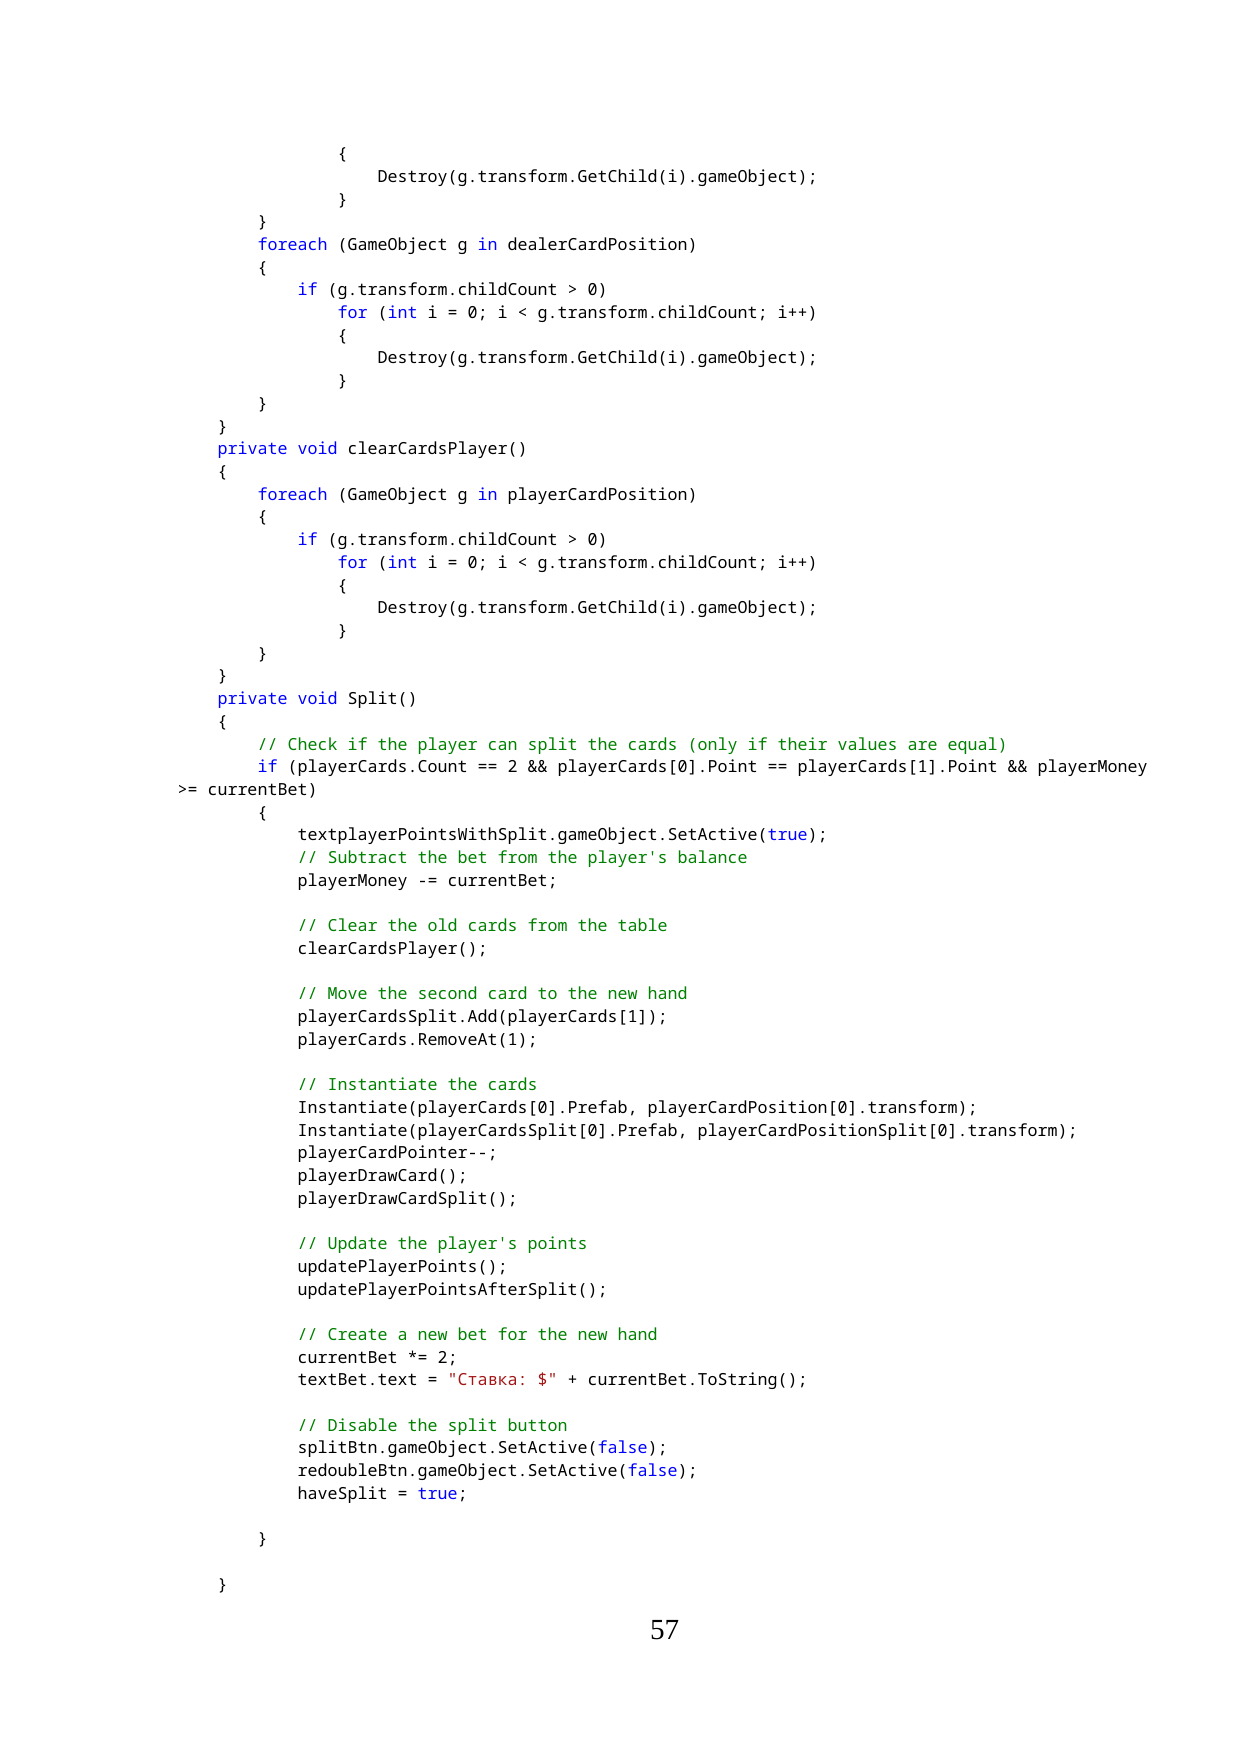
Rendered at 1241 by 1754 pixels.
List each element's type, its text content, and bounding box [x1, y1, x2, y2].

text Destroy(g.transform.GetChild(i).gameObject); [177, 596, 1152, 619]
text playerCardsSplit.Add(playerCards[1]); [177, 1005, 1152, 1027]
text if (playerCards.Count == 2 && playerCards[0].Point == playerCards[1].Point && playerMoney >= currentBet) [177, 755, 1152, 800]
text playerMoney -= currentBet; [177, 868, 1152, 891]
text // Disable the split button [177, 1413, 1152, 1436]
text { [177, 709, 1152, 732]
text { [177, 142, 1152, 164]
text } [177, 1527, 1152, 1550]
text if (g.transform.childCount > 0) [177, 528, 1152, 551]
text } [177, 664, 1152, 687]
text Instantiate(playerCards[0].Prefab, playerCardPosition[0].transform); [177, 1096, 1152, 1118]
text private void Split() [177, 687, 1152, 709]
text playerCards.RemoveAt(1); [177, 1027, 1152, 1050]
text updatePlayerPoints(); [177, 1254, 1152, 1277]
text { [177, 800, 1152, 823]
text { [177, 255, 1152, 278]
text foreach (GameObject g in dealerCardPosition) [177, 233, 1152, 255]
text } [177, 187, 1152, 210]
text playerDrawCard(); [177, 1164, 1152, 1186]
text // Update the player's points [177, 1232, 1152, 1254]
text // Instantiate the cards [177, 1073, 1152, 1096]
text { [177, 573, 1152, 596]
text playerDrawCardSplit(); [177, 1186, 1152, 1209]
text private void clearCardsPlayer() [177, 437, 1152, 460]
text } [177, 369, 1152, 392]
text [177, 301, 1152, 323]
text updatePlayerPointsAfterSplit(); [177, 1277, 1152, 1300]
text } [177, 619, 1152, 641]
text // Check if the player can split the cards (only if their values are equal) [177, 732, 1152, 755]
text Destroy(g.transform.GetChild(i).gameObject); [177, 346, 1152, 369]
text } [177, 392, 1152, 414]
text textplayerPointsWithSplit.gameObject.SetActive(true); [177, 823, 1152, 846]
text } [177, 641, 1152, 664]
text { [177, 460, 1152, 482]
text if (g.transform.childCount > 0) [177, 278, 1152, 301]
text textBet.text = "Cтавка: $" + currentBet.ToString(); [177, 1368, 1152, 1391]
text { [177, 323, 1152, 346]
text clearCardsPlayer(); [177, 937, 1152, 959]
text // Create a new bet for the new hand [177, 1323, 1152, 1345]
text for (int i = 0; i < g.transform.childCount; i++) [177, 551, 1152, 573]
text haveSplit = true; [177, 1482, 1152, 1504]
text splitBtn.gameObject.SetActive(false); [177, 1436, 1152, 1459]
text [177, 164, 1152, 187]
text playerCardPointer--; [177, 1141, 1152, 1164]
text // Subtract the bet from the player's balance [177, 846, 1152, 868]
text } [177, 210, 1152, 233]
text foreach (GameObject g in playerCardPosition) [177, 482, 1152, 505]
text currentBet *= 2; [177, 1345, 1152, 1368]
text } [177, 414, 1152, 437]
text // Clear the old cards from the table [177, 914, 1152, 937]
text { [177, 505, 1152, 528]
text // Move the second card to the new hand [177, 982, 1152, 1005]
text redoubleBtn.gameObject.SetActive(false); [177, 1459, 1152, 1482]
text } [177, 1572, 1152, 1595]
text Instantiate(playerCardsSplit[0].Prefab, playerCardPositionSplit[0].transform); [177, 1118, 1152, 1141]
